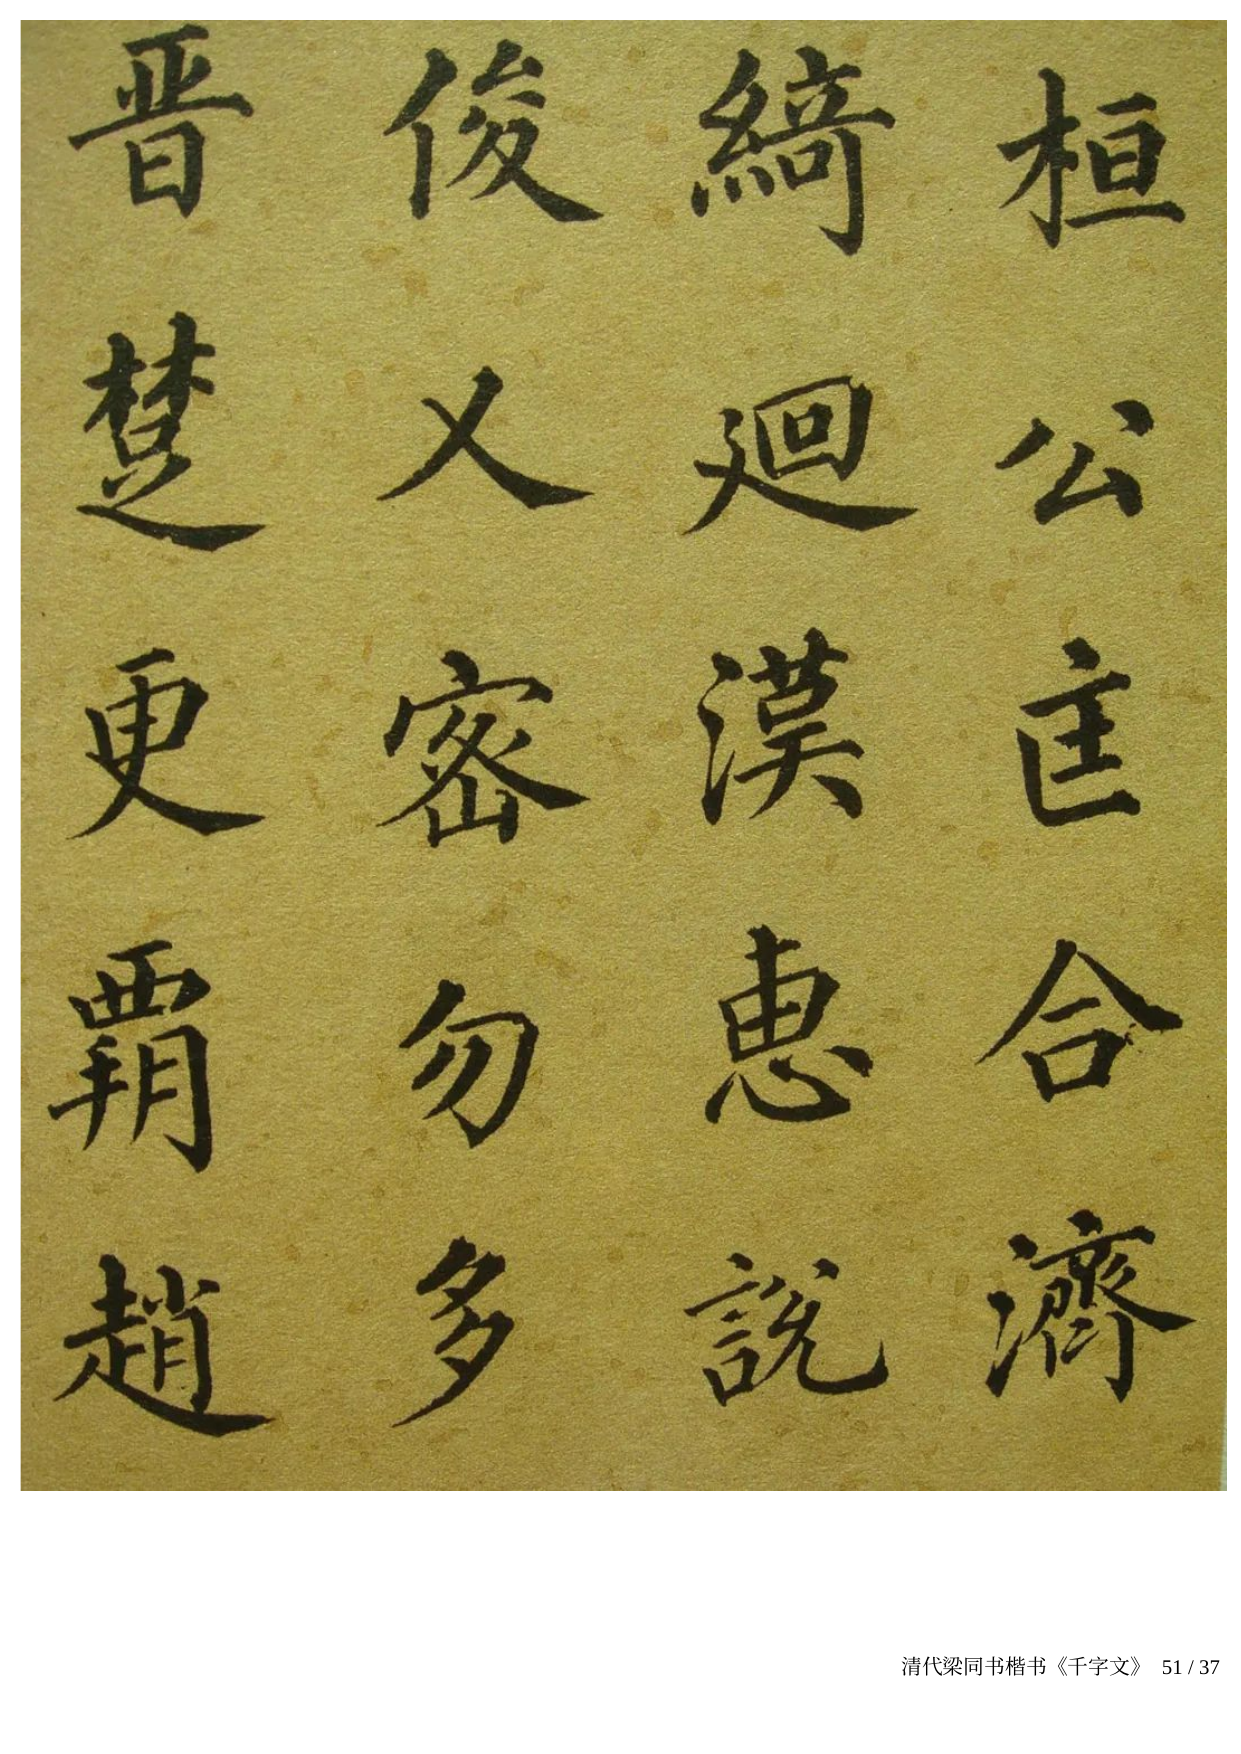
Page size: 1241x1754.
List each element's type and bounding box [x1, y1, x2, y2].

picture [20, 20, 1227, 1491]
